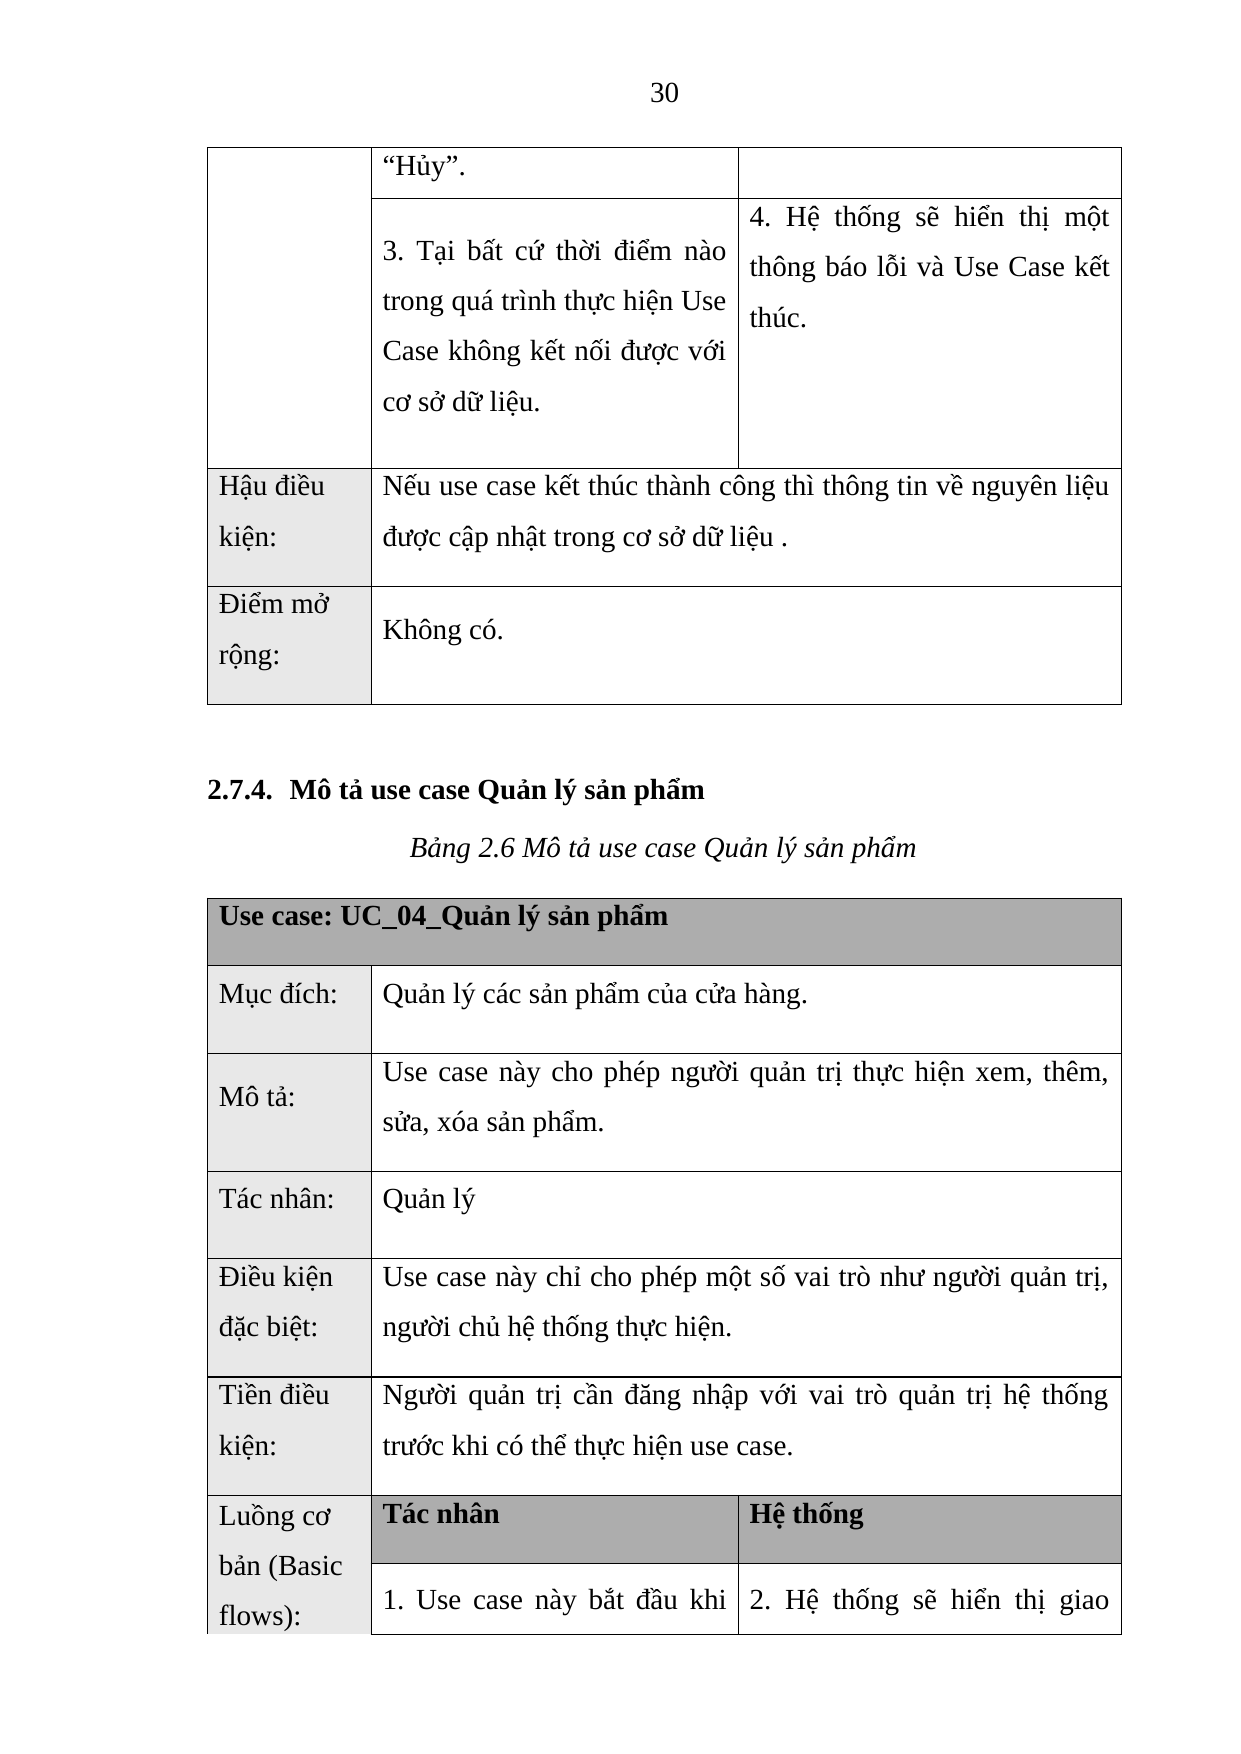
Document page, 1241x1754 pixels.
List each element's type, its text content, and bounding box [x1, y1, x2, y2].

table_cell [739, 1564, 1121, 1634]
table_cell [739, 148, 1121, 198]
table_cell Luồng cơ bản (Basic flows): [208, 1496, 371, 1634]
table_cell Tác nhân [372, 1496, 738, 1563]
table_cell Mục đích: [208, 966, 371, 1053]
table_cell 4. Hệ thống sẽ hiển thị một thông báo lỗi và Use Case kết thúc. [739, 199, 1121, 467]
table_cell Hậu điều kiện: [208, 469, 371, 586]
table_cell Quản lý các sản phẩm của cửa hàng. [372, 966, 1121, 1053]
table_cell Tác nhân: [208, 1172, 371, 1258]
table_cell Điểm mở rộng: [208, 587, 371, 704]
table_cell Người quản trị cần đăng nhập với vai trò quản trị hệ thống trước khi có thể thực hiện use case. [372, 1378, 1121, 1495]
table_cell Mô tả: [208, 1054, 371, 1171]
table_cell Quản lý [372, 1172, 1121, 1258]
table_cell Tiền điều kiện: [208, 1378, 371, 1495]
table_cell Nếu use case kết thúc thành công thì thông tin về nguyên liệu được cập nhật trong cơ sở dữ liệu . [372, 469, 1121, 586]
table_cell Điều kiện đặc biệt: [208, 1259, 371, 1376]
table_cell Không có. [372, 587, 1121, 704]
table_header Use case: UC_04_Quản lý sản phẩm [208, 899, 1121, 965]
table_cell 3. Tại bất cứ thời điểm nào trong quá trình thực hiện Use Case không kết nối được với cơ sở dữ liệu. [372, 199, 738, 467]
table_cell Use case này cho phép người quản trị thực hiện xem, thêm, sửa, xóa sản phẩm. [372, 1054, 1121, 1171]
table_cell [372, 1564, 738, 1634]
table_cell Hệ thống [739, 1496, 1121, 1563]
subtitle Mô tả use case Quản lý sản phẩm [207, 772, 1122, 805]
table_cell Use case này chỉ cho phép một số vai trò như người quản trị, người chủ hệ thống thực hiện. [372, 1259, 1121, 1376]
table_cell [372, 148, 738, 198]
